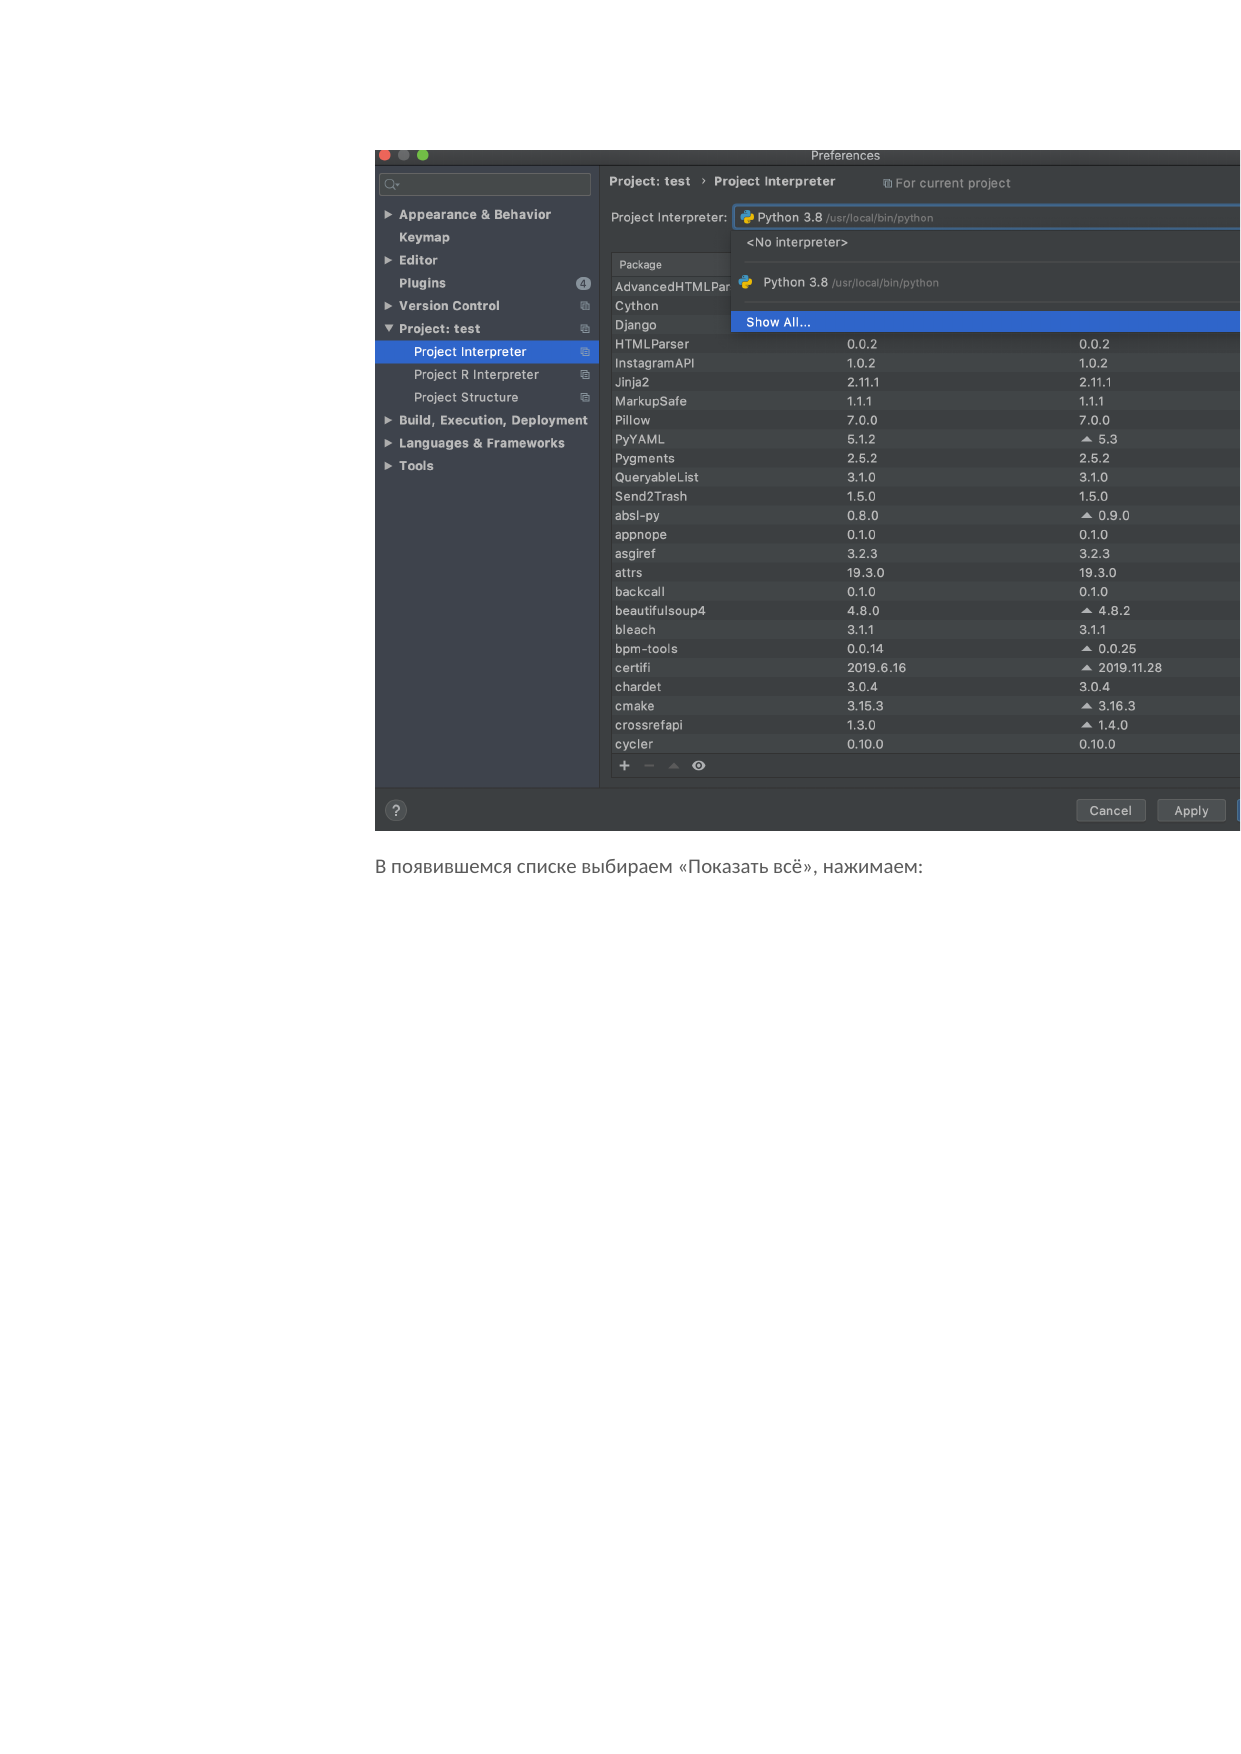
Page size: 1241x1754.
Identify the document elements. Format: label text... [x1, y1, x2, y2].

picture [375, 150, 1241, 831]
text В появившемся списке выбираем «Показать всё», нажимаем: [375, 853, 1090, 879]
